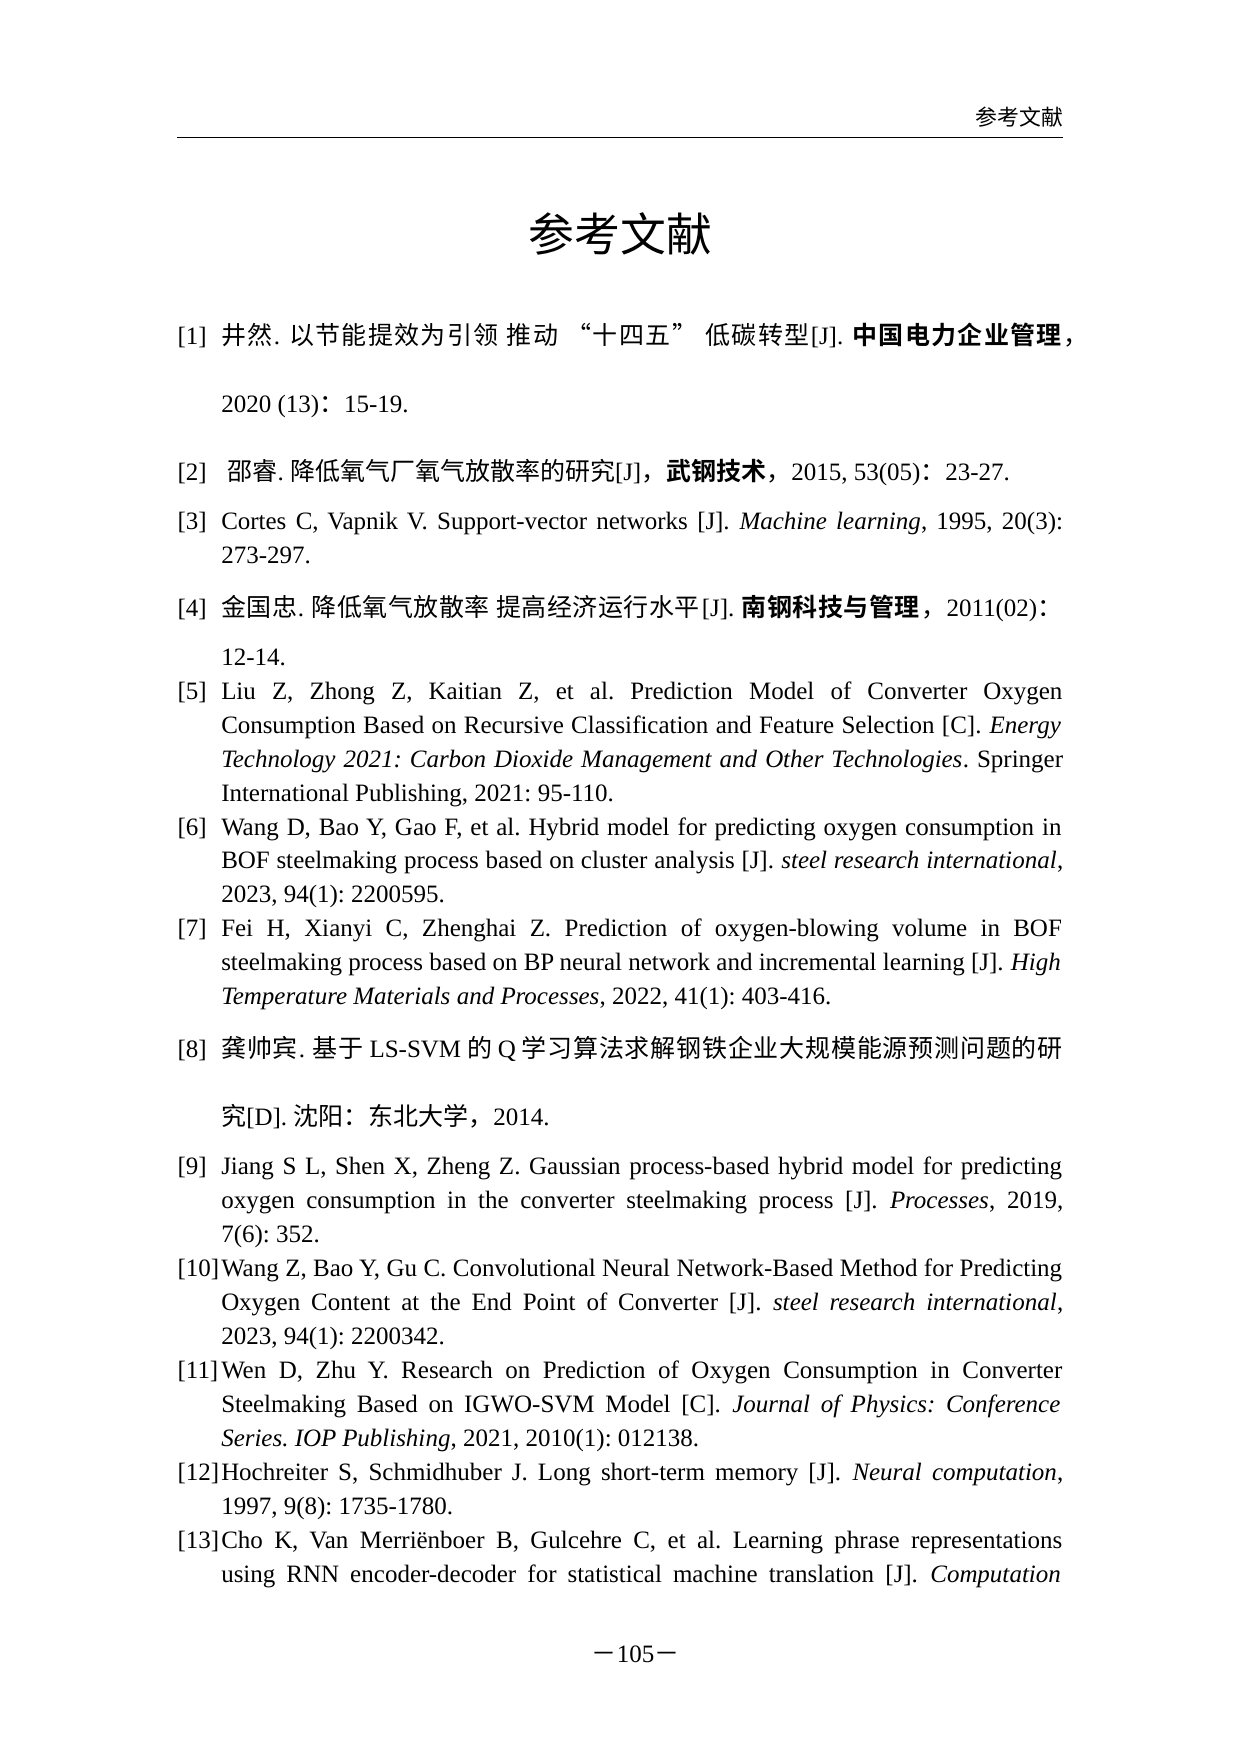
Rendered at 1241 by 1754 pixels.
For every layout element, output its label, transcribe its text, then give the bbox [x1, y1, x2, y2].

subtitle 参考文献 [177, 198, 1063, 266]
list 龚帅宾. 基于LS-SVM的Q学习算法求解钢铁企业大规模能源预测问题的研究[D]. 沈阳：东北大学，2014. [177, 1013, 1063, 1149]
list 金国忠. 降低氧气放散率 提高经济运行水平[J]. 南钢科技与管理，2011(02)：12-14. [177, 571, 1063, 673]
list Cortes C, Vapnik V. Support-vector networks [J]. Machine learning, 1995, 20(3): 273-297. [177, 503, 1063, 571]
list Liu Z, Zhong Z, Kaitian Z, et al. Prediction Model of Converter Oxygen Consumption Based on Recursive Classification and Feature Selection [C]. Energy Technology 2021: Carbon Dioxide Management and Other Technologies. Springer International Publishing, 2021: 95-110. [177, 673, 1063, 809]
list Wen D, Zhu Y. Research on Prediction of Oxygen Consumption in Converter Steelmaking Based on IGWO-SVM Model [C]. Journal of Physics: Conference Series. IOP Publishing, 2021, 2010(1): 012138. [177, 1352, 1063, 1454]
list 井然. 以节能提效为引领 推动 “十四五” 低碳转型[J]. 中国电力企业管理，2020 (13)：15-19. [177, 300, 1063, 436]
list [177, 1522, 1063, 1590]
list Wang D, Bao Y, Gao F, et al. Hybrid model for predicting oxygen consumption in BOF steelmaking process based on cluster analysis [J]. steel research international, 2023, 94(1): 2200595. [177, 809, 1063, 911]
list 邵睿. 降低氧气厂氧气放散率的研究[J]，武钢技术，2015, 53(05)：23-27. [177, 436, 1063, 503]
list Wang Z, Bao Y, Gu C. Convolutional Neural Network‐Based Method for Predicting Oxygen Content at the End Point of Converter [J]. steel research international, 2023, 94(1): 2200342. [177, 1251, 1063, 1352]
list Fei H, Xianyi C, Zhenghai Z. Prediction of oxygen-blowing volume in BOF steelmaking process based on BP neural network and incremental learning [J]. High Temperature Materials and Processes, 2022, 41(1): 403-416. [177, 911, 1063, 1013]
list Jiang S L, Shen X, Zheng Z. Gaussian process-based hybrid model for predicting oxygen consumption in the converter steelmaking process [J]. Processes, 2019, 7(6): 352. [177, 1149, 1063, 1251]
list Hochreiter S, Schmidhuber J. Long short-term memory [J]. Neural computation, 1997, 9(8): 1735-1780. [177, 1454, 1063, 1522]
